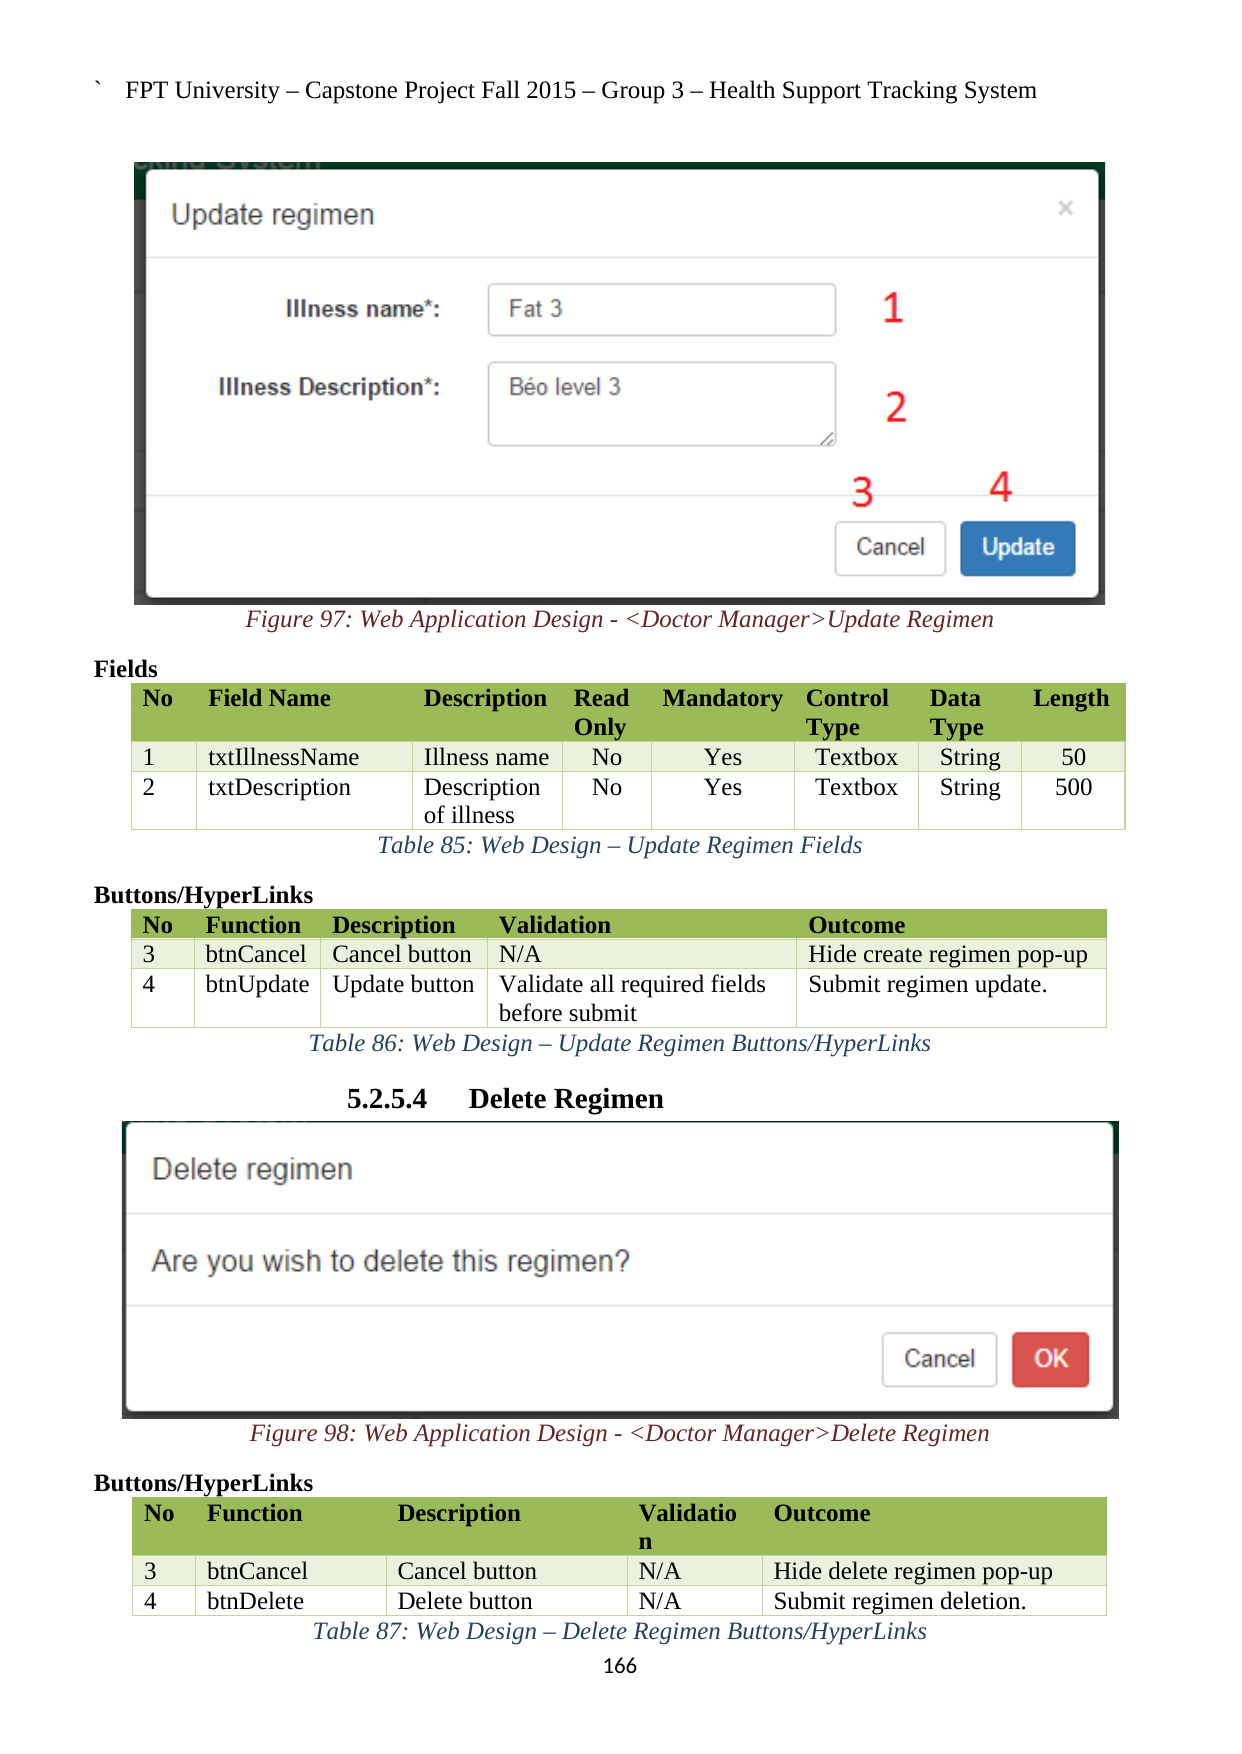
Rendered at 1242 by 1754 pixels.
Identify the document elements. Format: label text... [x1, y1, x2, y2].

subtitle Delete Regimen [347, 1082, 1146, 1115]
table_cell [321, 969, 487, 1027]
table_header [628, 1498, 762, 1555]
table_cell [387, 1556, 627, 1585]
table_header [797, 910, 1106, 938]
text Buttons/HyperLinks [94, 880, 1146, 909]
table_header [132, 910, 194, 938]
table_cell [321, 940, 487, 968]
text Table 87: Web Design – Delete Regimen Buttons/HyperLinks [94, 1616, 1146, 1644]
text Table 86: Web Design – Update Regimen Buttons/HyperLinks [94, 1028, 1146, 1057]
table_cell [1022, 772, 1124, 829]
picture [121, 1121, 1119, 1419]
text Fields [94, 654, 1146, 682]
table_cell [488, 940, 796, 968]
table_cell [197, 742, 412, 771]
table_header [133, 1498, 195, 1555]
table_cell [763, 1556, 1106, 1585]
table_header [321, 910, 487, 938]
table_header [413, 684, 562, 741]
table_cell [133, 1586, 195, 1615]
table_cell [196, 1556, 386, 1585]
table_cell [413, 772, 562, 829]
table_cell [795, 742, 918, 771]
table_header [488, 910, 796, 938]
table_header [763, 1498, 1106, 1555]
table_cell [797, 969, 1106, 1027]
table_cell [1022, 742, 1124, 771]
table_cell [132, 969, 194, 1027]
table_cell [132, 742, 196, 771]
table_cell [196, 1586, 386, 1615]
picture [134, 162, 1106, 605]
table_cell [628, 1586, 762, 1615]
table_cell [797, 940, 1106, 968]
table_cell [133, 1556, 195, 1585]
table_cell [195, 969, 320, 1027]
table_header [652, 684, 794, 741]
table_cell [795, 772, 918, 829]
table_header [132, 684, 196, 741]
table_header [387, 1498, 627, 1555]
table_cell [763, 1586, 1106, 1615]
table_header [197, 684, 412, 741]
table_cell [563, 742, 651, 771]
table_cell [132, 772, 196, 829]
text Figure 97: Web Application Design - <Doctor Manager>Update Regimen [94, 604, 1146, 633]
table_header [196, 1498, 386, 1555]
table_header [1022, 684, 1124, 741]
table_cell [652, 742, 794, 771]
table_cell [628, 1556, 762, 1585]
text Table 85: Web Design – Update Regimen Fields [94, 830, 1146, 859]
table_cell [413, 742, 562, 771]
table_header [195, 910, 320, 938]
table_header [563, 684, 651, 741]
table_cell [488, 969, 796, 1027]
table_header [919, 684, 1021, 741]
text Figure 98: Web Application Design - <Doctor Manager>Delete Regimen [94, 1418, 1146, 1447]
text Buttons/HyperLinks [94, 1468, 1146, 1497]
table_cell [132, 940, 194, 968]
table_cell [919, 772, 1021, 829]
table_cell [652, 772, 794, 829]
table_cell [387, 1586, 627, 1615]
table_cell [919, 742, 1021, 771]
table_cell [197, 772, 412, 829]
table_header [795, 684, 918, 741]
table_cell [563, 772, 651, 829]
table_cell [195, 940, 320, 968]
